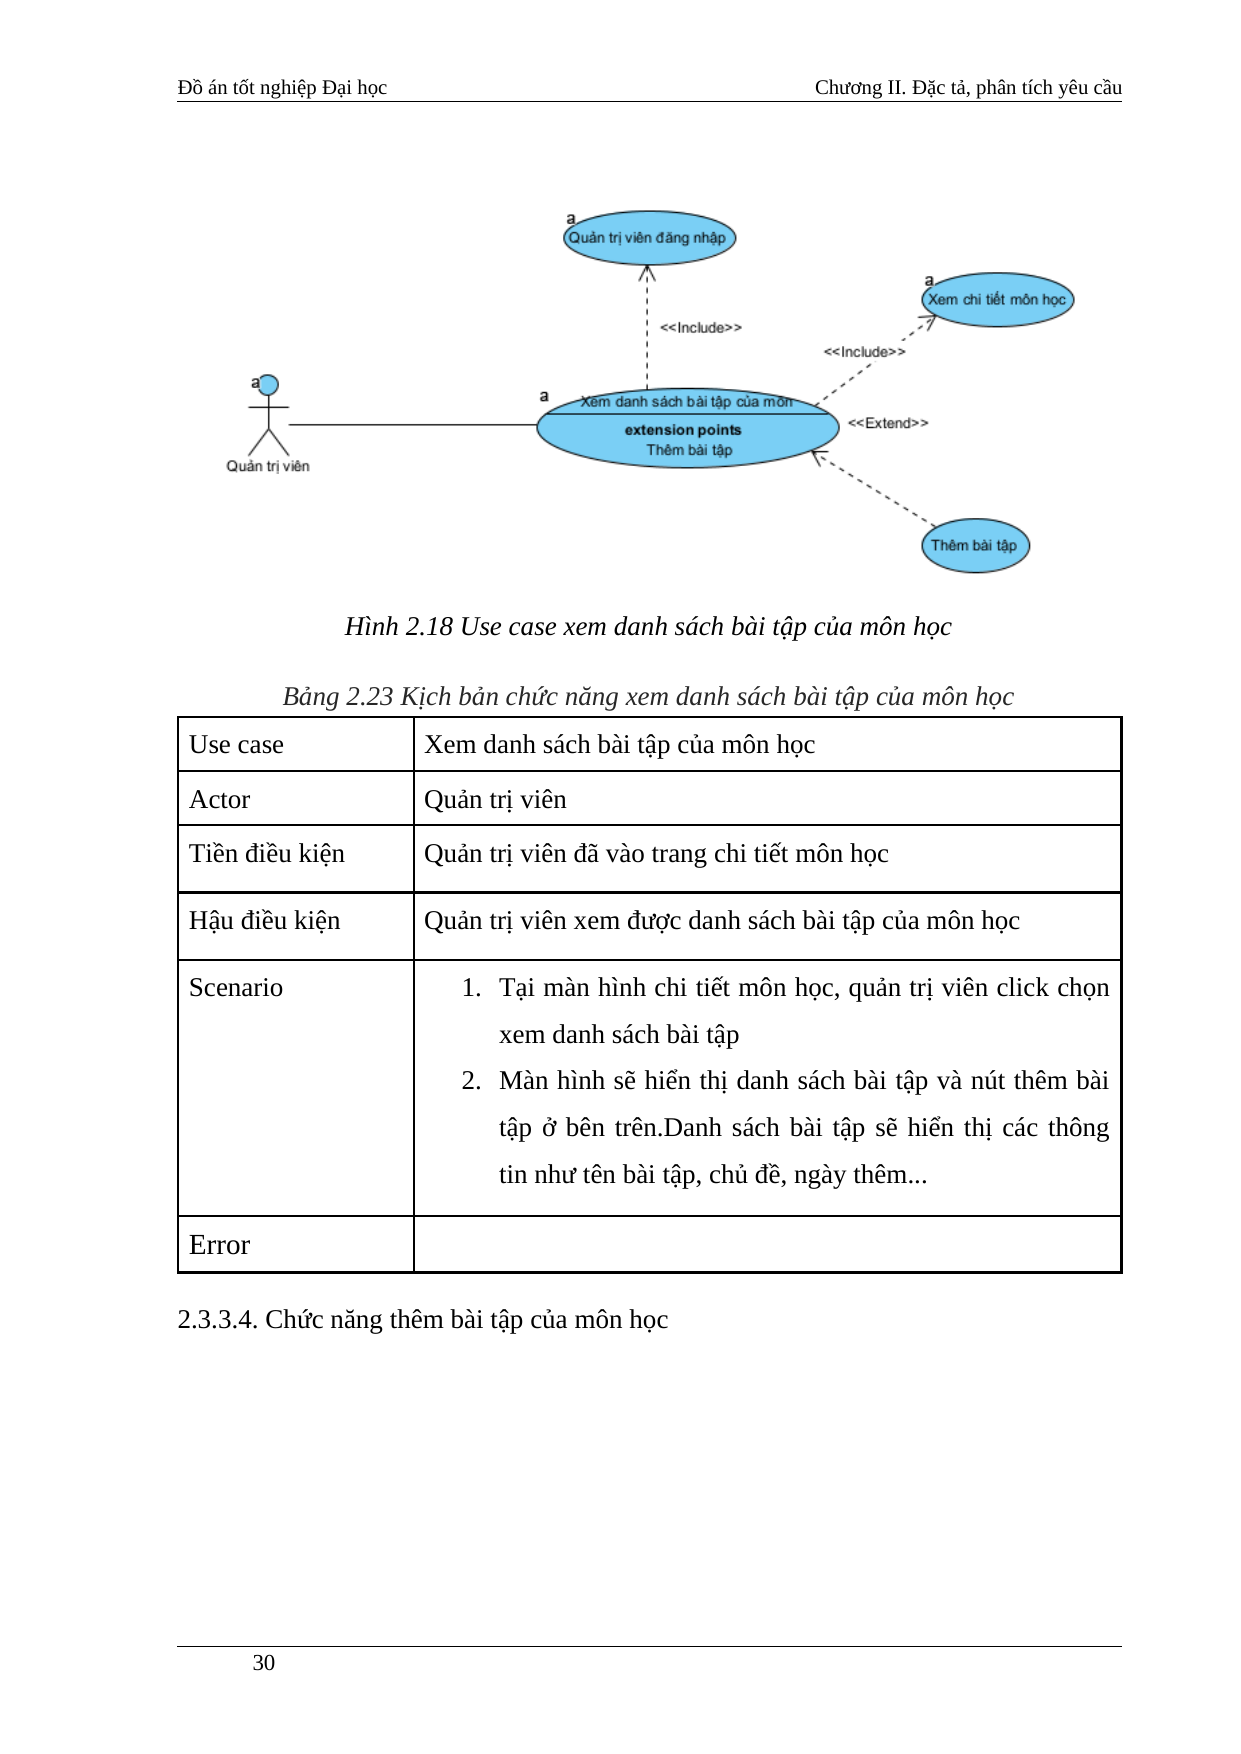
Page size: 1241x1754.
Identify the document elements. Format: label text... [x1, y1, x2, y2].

table_cell Error [179, 1217, 413, 1271]
text 2.3.3.4. Chức năng thêm bài tập của môn học [177, 1304, 1122, 1335]
subtitle Bảng 2.23 Kịch bản chức năng xem danh sách bài tập của môn học [177, 680, 1122, 712]
table_cell Actor [179, 772, 413, 824]
picture [177, 130, 1123, 603]
subtitle Hình 2.18 Use case xem danh sách bài tập của môn học [177, 610, 1122, 641]
table_cell Quản trị viên đã vào trang chi tiết môn học [415, 826, 1120, 891]
table_header Xem danh sách bài tập của môn học [415, 718, 1120, 770]
table_cell Tiền điều kiện [179, 826, 413, 891]
table_cell [415, 1217, 1120, 1271]
table_cell Scenario [179, 961, 413, 1215]
table_cell Quản trị viên xem được danh sách bài tập của môn học [415, 894, 1120, 959]
table_cell Quản trị viên [415, 772, 1120, 824]
table_header Use case [179, 718, 413, 770]
table_cell Tại màn hình chi tiết môn học, quản trị viên click chọn xem danh sách bài tập Màn hình sẽ hiển thị danh sách bài tập và nút thêm bài tập ở bên trên.Danh sách bài tập sẽ hiển thị các thông tin như tên bài tập, chủ đề, ngày thêm... [415, 961, 1120, 1215]
table_cell Hậu điều kiện [179, 894, 413, 959]
